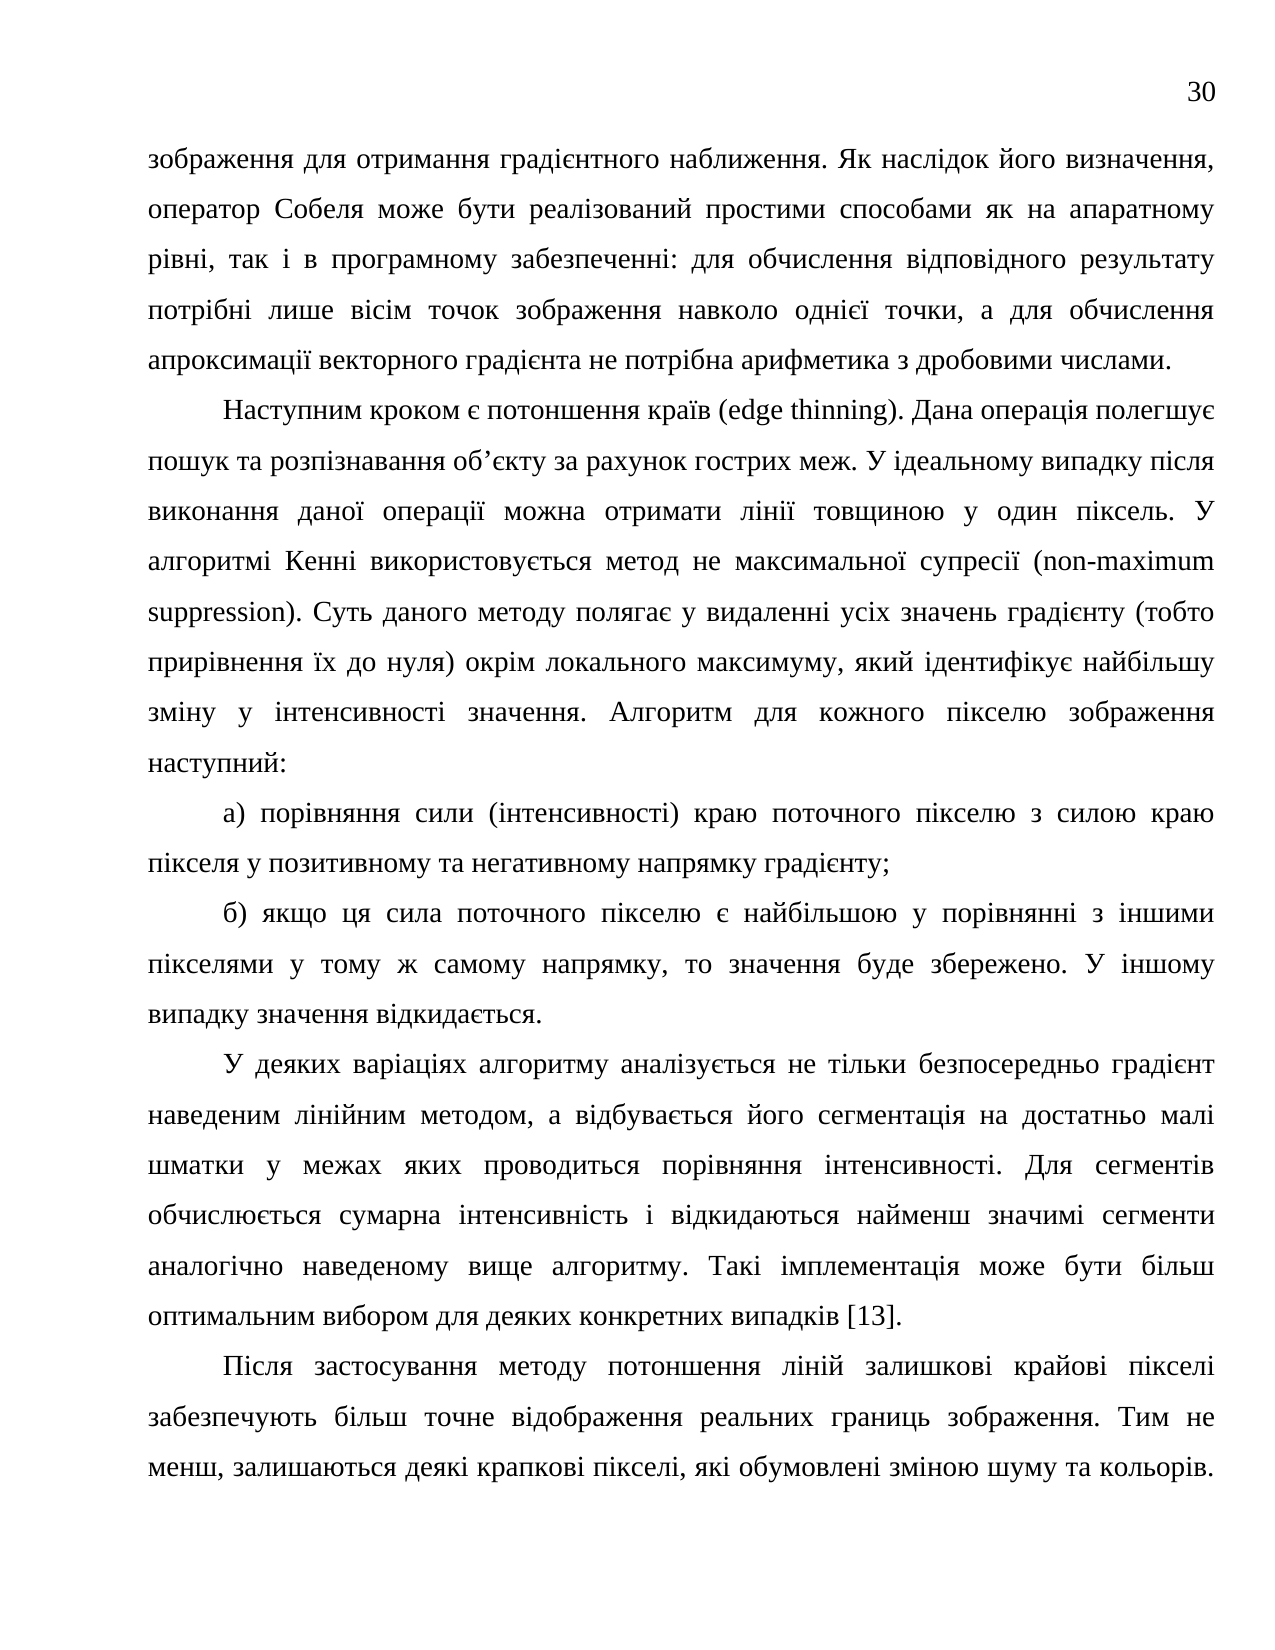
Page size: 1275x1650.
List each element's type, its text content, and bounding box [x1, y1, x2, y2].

text Наступним кроком є потоншення країв (edge thinning). Дана операція полегшує пошук та розпізнавання об’єкту за рахунок гострих меж. У ідеальному випадку після виконання даної операції можна отримати лінії товщиною у один піксель. У алгоритмі Кенні використовується метод не максимальної супресії (non-maximum suppression). Суть даного методу полягає у видаленні усіх значень градієнту (тобто прирівнення їх до нуля) окрім локального максимуму, який ідентифікує найбільшу зміну у інтенсивності значення. Алгоритм для кожного пікселю зображення наступний: [148, 392, 1216, 778]
text б) якщо ця сила поточного пікселю є найбільшою у порівнянні з іншими пікселями у тому ж самому напрямку, то значення буде збережено. У іншому випадку значення відкидається. [148, 896, 1216, 1030]
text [148, 1348, 1216, 1483]
text У деяких варіаціях алгоритму аналізується не тільки безпосередньо градієнт наведеним лінійним методом, а відбувається його сегментація на достатньо малі шматки у межах яких проводиться порівняння інтенсивності. Для сегментів обчислюється сумарна інтенсивність і відкидаються найменш значимі сегменти аналогічно наведеному вище алгоритму. Такі імплементація може бути більш оптимальним вибором для деяких конкретних випадків [13]. [148, 1047, 1216, 1332]
text а) порівняння сили (інтенсивності) краю поточного пікселю з силою краю пікселя у позитивному та негативному напрямку градієнту; [148, 795, 1216, 879]
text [148, 141, 1216, 376]
